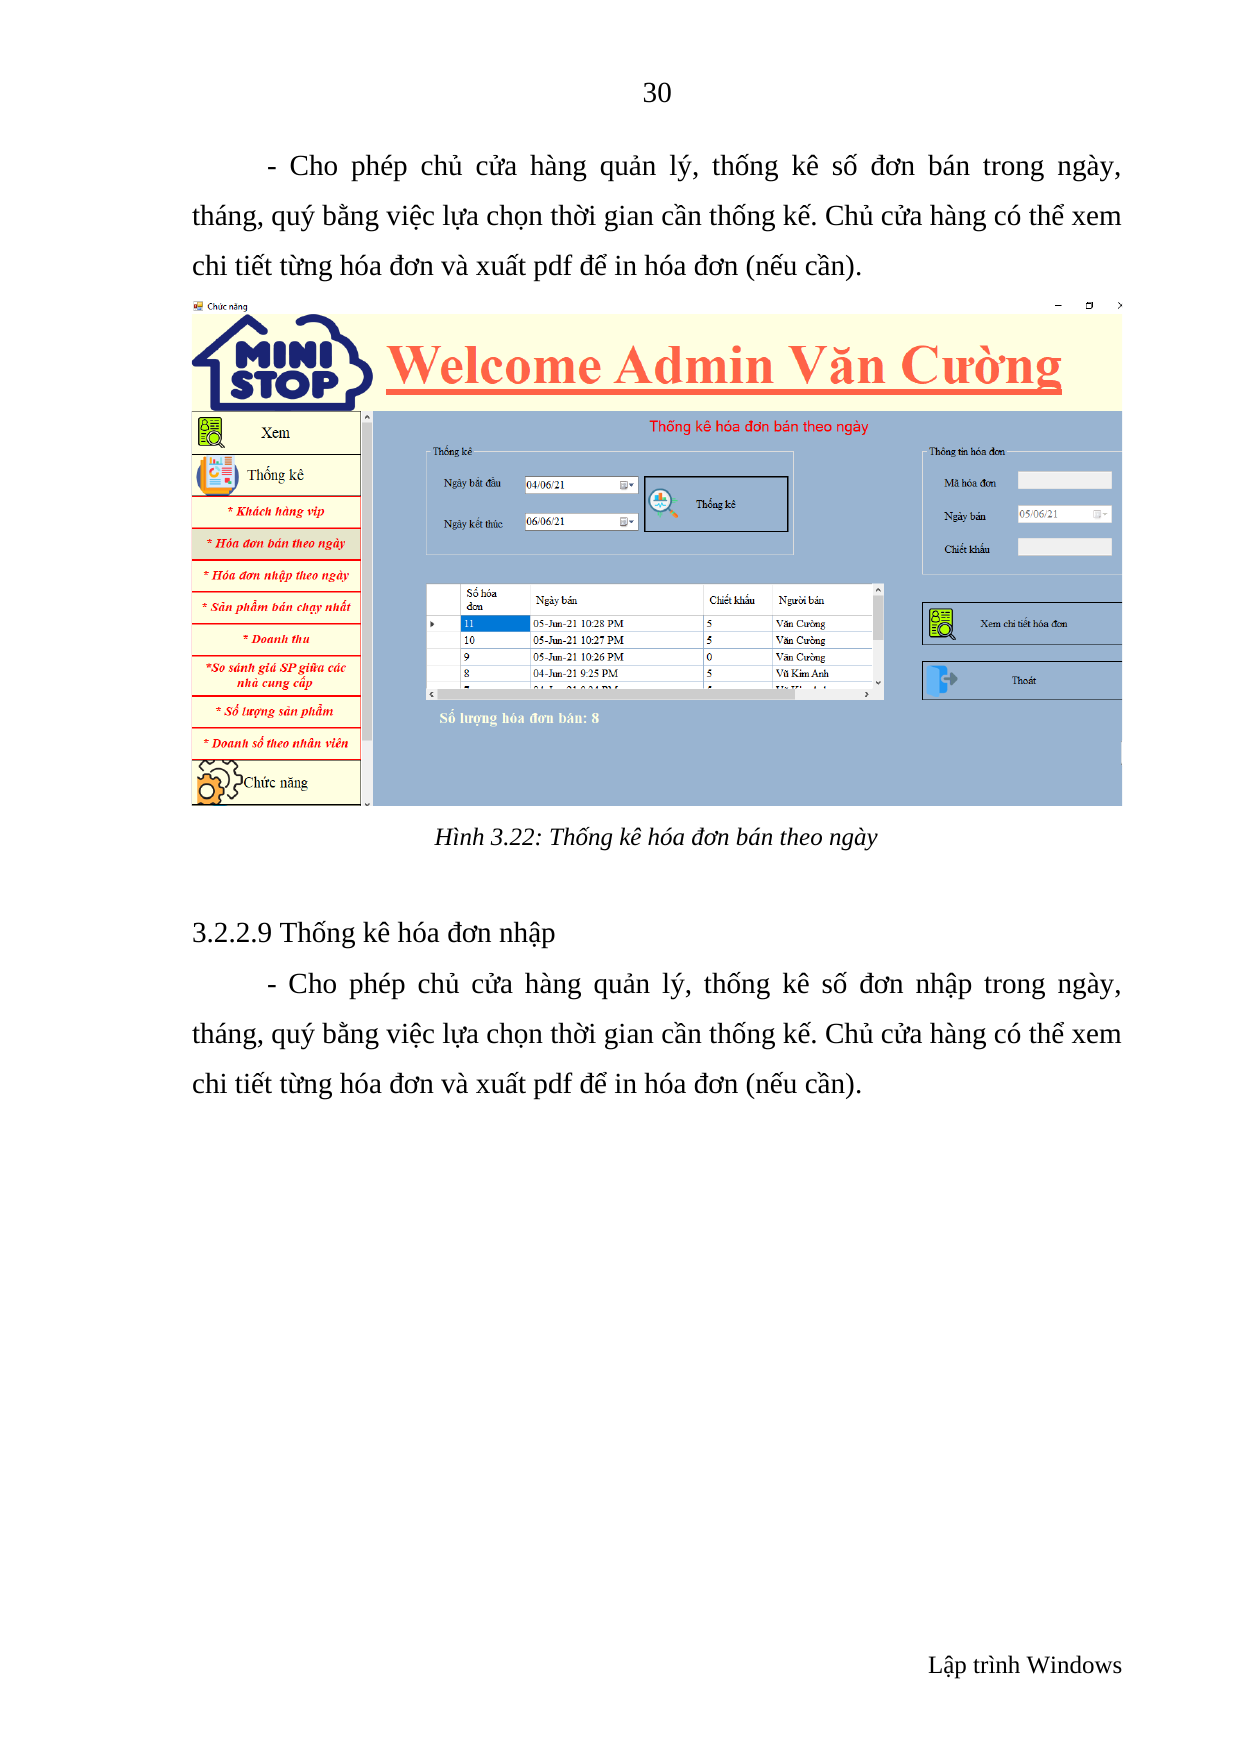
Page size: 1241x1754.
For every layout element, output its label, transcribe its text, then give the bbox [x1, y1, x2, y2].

text - Cho phép chủ cửa hàng quản lý, thống kê số đơn bán trong ngày, tháng, quý bằng việc lựa chọn thời gian cần thống kế. Chủ cửa hàng có thể xem chi tiết từng hóa đơn và xuất pdf để in hóa đơn (nếu cần). [192, 148, 1122, 282]
text - Cho phép chủ cửa hàng quản lý, thống kê số đơn nhập trong ngày, tháng, quý bằng việc lựa chọn thời gian cần thống kế. Chủ cửa hàng có thể xem chi tiết từng hóa đơn và xuất pdf để in hóa đơn (nếu cần). [192, 966, 1122, 1100]
picture [191, 298, 1123, 806]
text Hình 3.22: Thống kê hóa đơn bán theo ngày [192, 822, 1122, 851]
text 3.2.2.9 Thống kê hóa đơn nhập [192, 916, 1122, 949]
